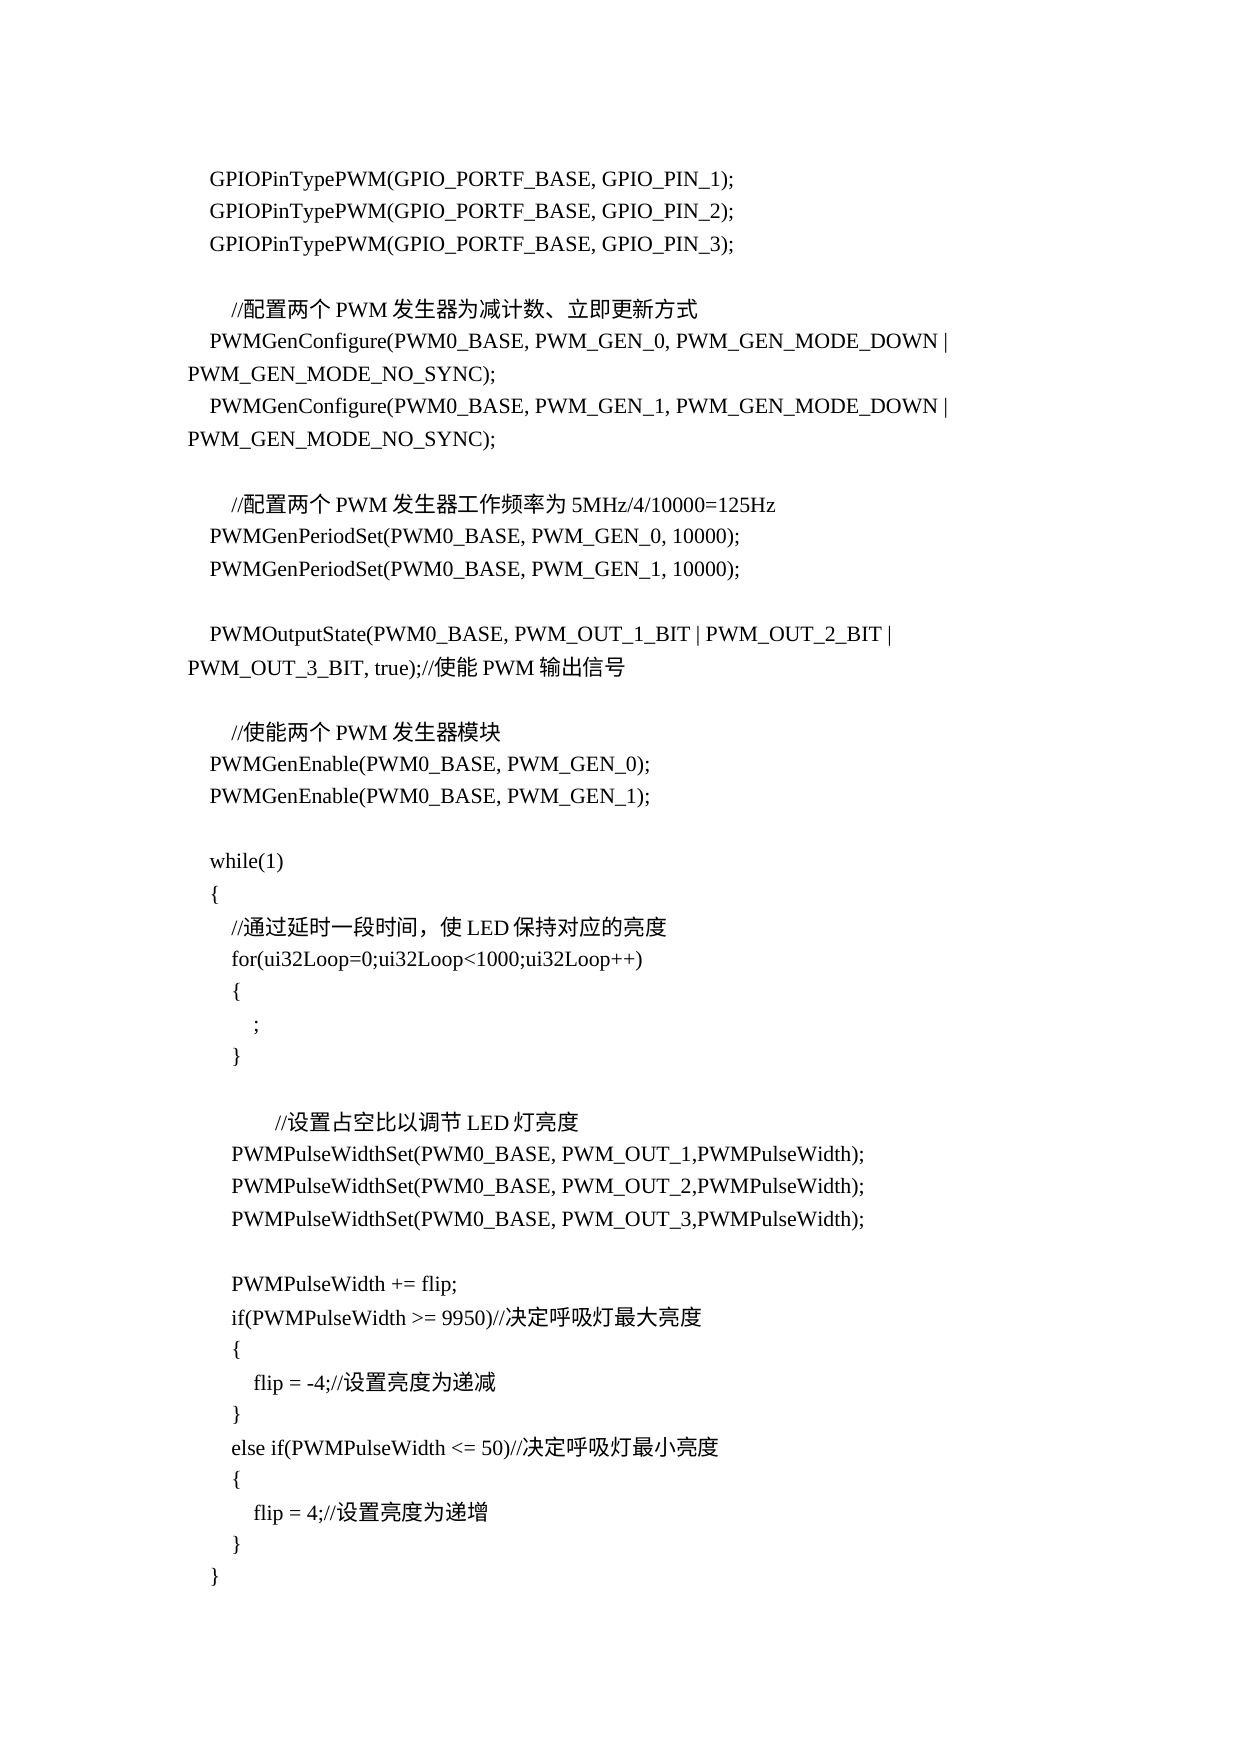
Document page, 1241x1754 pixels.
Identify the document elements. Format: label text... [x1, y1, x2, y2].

text //通过延时一段时间，使LED保持对应的亮度 [187, 909, 1053, 942]
text } [187, 1527, 1053, 1559]
text ; [187, 1007, 1053, 1039]
text { [187, 877, 1053, 909]
text PWMOutputState(PWM0_BASE, PWM_OUT_1_BIT | PWM_OUT_2_BIT | PWM_OUT_3_BIT, true);//使能PWM输出信号 [187, 617, 1053, 682]
text //配置两个PWM发生器工作频率为5MHz/4/10000=125Hz [187, 487, 1053, 519]
text flip = 4;//设置亮度为递增 [187, 1494, 1053, 1527]
text GPIOPinTypePWM(GPIO_PORTF_BASE, GPIO_PIN_3); [187, 227, 1053, 259]
text PWMGenEnable(PWM0_BASE, PWM_GEN_1); [187, 779, 1053, 812]
text flip = -4;//设置亮度为递减 [187, 1364, 1053, 1397]
text for(ui32Loop=0;ui32Loop<1000;ui32Loop++) [187, 942, 1053, 974]
text PWMGenConfigure(PWM0_BASE, PWM_GEN_0, PWM_GEN_MODE_DOWN |PWM_GEN_MODE_NO_SYNC); [187, 324, 1053, 389]
text PWMGenPeriodSet(PWM0_BASE, PWM_GEN_0, 10000); [187, 519, 1053, 552]
text //配置两个PWM发生器为减计数、立即更新方式 [187, 292, 1053, 324]
text PWMPulseWidthSet(PWM0_BASE, PWM_OUT_1,PWMPulseWidth); [187, 1137, 1053, 1169]
text { [187, 974, 1053, 1007]
text while(1) [187, 844, 1053, 877]
text GPIOPinTypePWM(GPIO_PORTF_BASE, GPIO_PIN_2); [187, 194, 1053, 227]
text PWMPulseWidth += flip; [187, 1267, 1053, 1299]
text //使能两个PWM发生器模块 [187, 714, 1053, 747]
text if(PWMPulseWidth >= 9950)//决定呼吸灯最大亮度 [187, 1299, 1053, 1332]
text } [187, 1397, 1053, 1429]
text //设置占空比以调节LED灯亮度 [187, 1104, 1053, 1137]
text GPIOPinTypePWM(GPIO_PORTF_BASE, GPIO_PIN_1); [187, 162, 1053, 194]
text PWMGenEnable(PWM0_BASE, PWM_GEN_0); [187, 747, 1053, 779]
text { [187, 1332, 1053, 1364]
text else if(PWMPulseWidth <= 50)//决定呼吸灯最小亮度 [187, 1429, 1053, 1462]
text PWMPulseWidthSet(PWM0_BASE, PWM_OUT_2,PWMPulseWidth); [187, 1169, 1053, 1202]
text PWMGenConfigure(PWM0_BASE, PWM_GEN_1, PWM_GEN_MODE_DOWN |PWM_GEN_MODE_NO_SYNC); [187, 389, 1053, 454]
text } [187, 1039, 1053, 1072]
text PWMPulseWidthSet(PWM0_BASE, PWM_OUT_3,PWMPulseWidth); [187, 1202, 1053, 1234]
text PWMGenPeriodSet(PWM0_BASE, PWM_GEN_1, 10000); [187, 552, 1053, 584]
text } [187, 1559, 1053, 1592]
text { [187, 1462, 1053, 1494]
